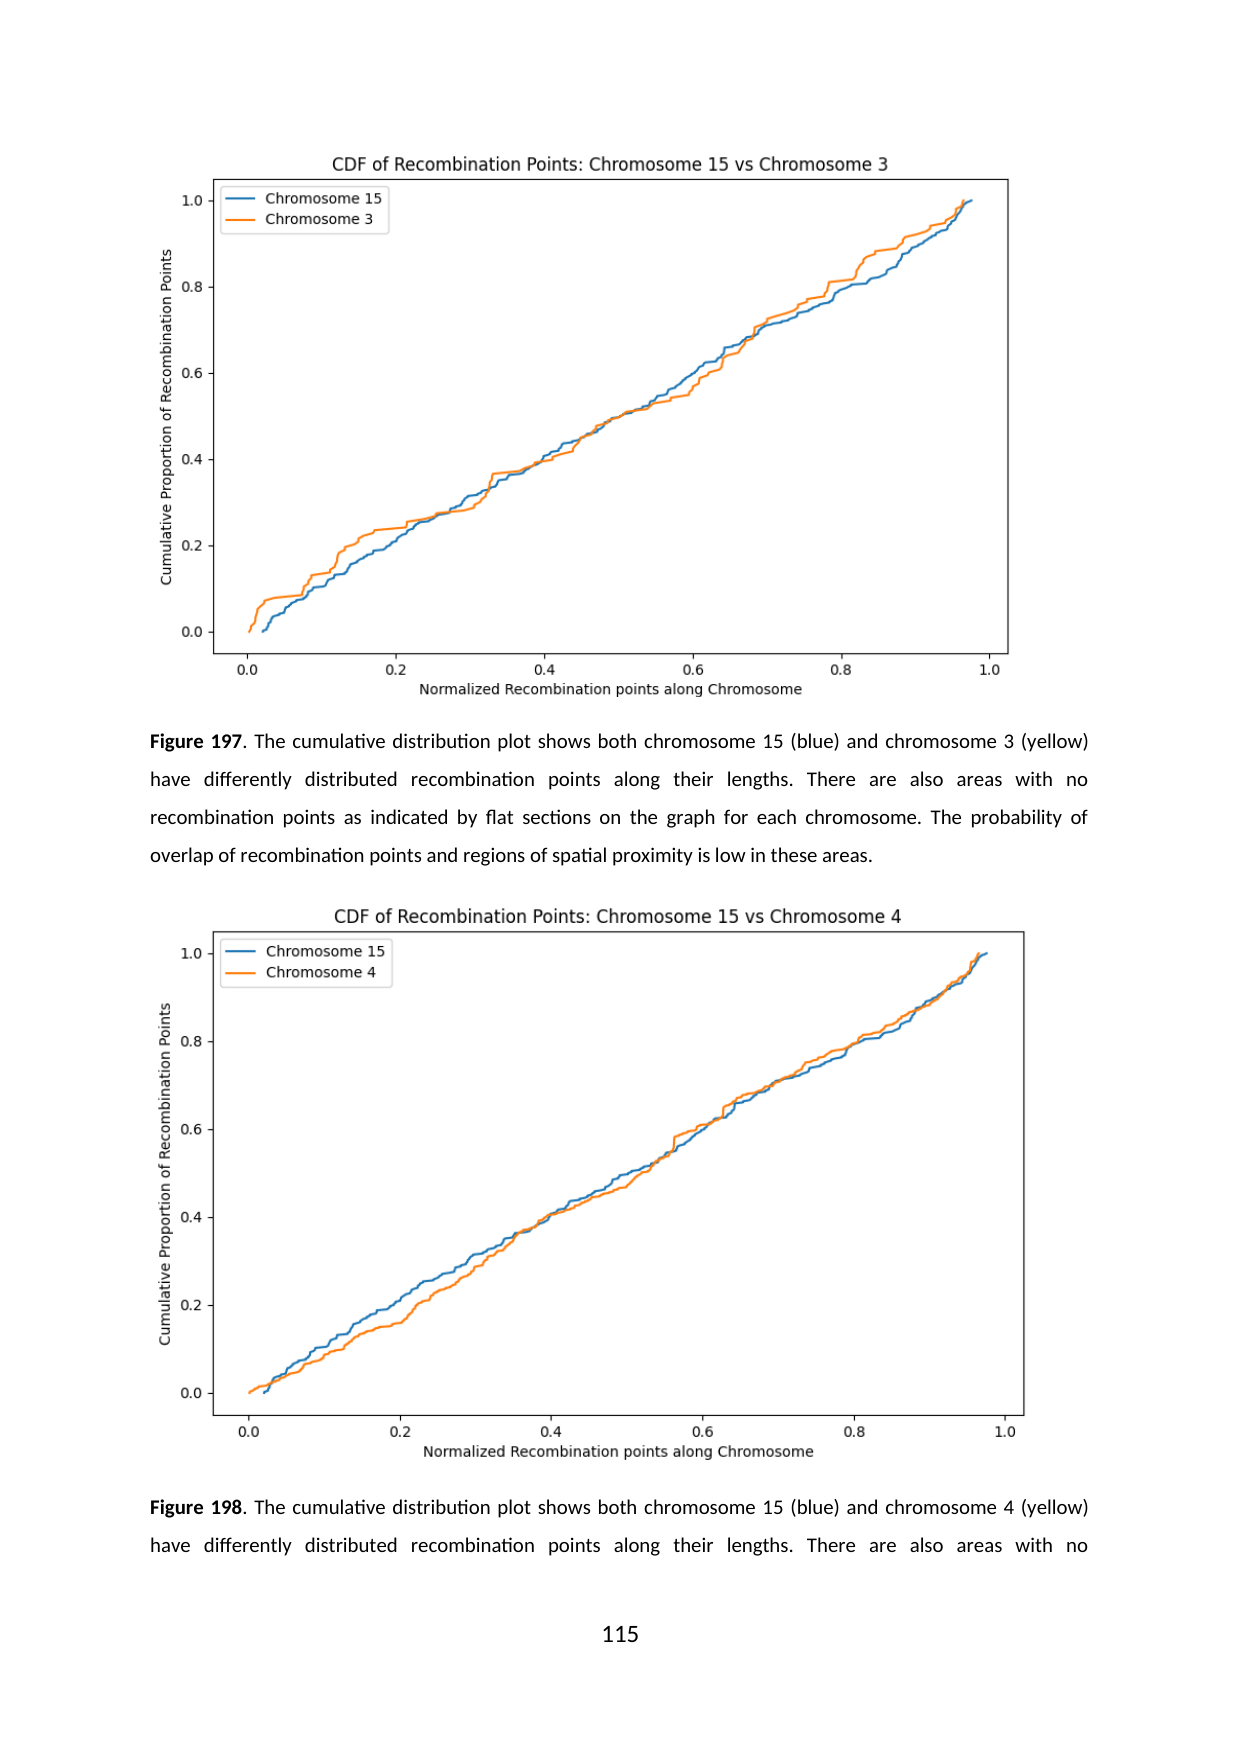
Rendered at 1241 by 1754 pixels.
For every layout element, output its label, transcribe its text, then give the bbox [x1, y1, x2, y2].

picture [150, 150, 1029, 697]
text Figure 197. The cumulative distribution plot shows both chromosome 15 (blue) and chromosome 3 (yellow) have differently distributed recombination points along their lengths. There are also areas with no recombination points as indicated by flat sections on the graph for each chromosome. The probability of overlap of recombination points and regions of spatial proximity is low in these areas. [150, 728, 1090, 868]
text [150, 1494, 1090, 1558]
picture [150, 901, 1039, 1463]
